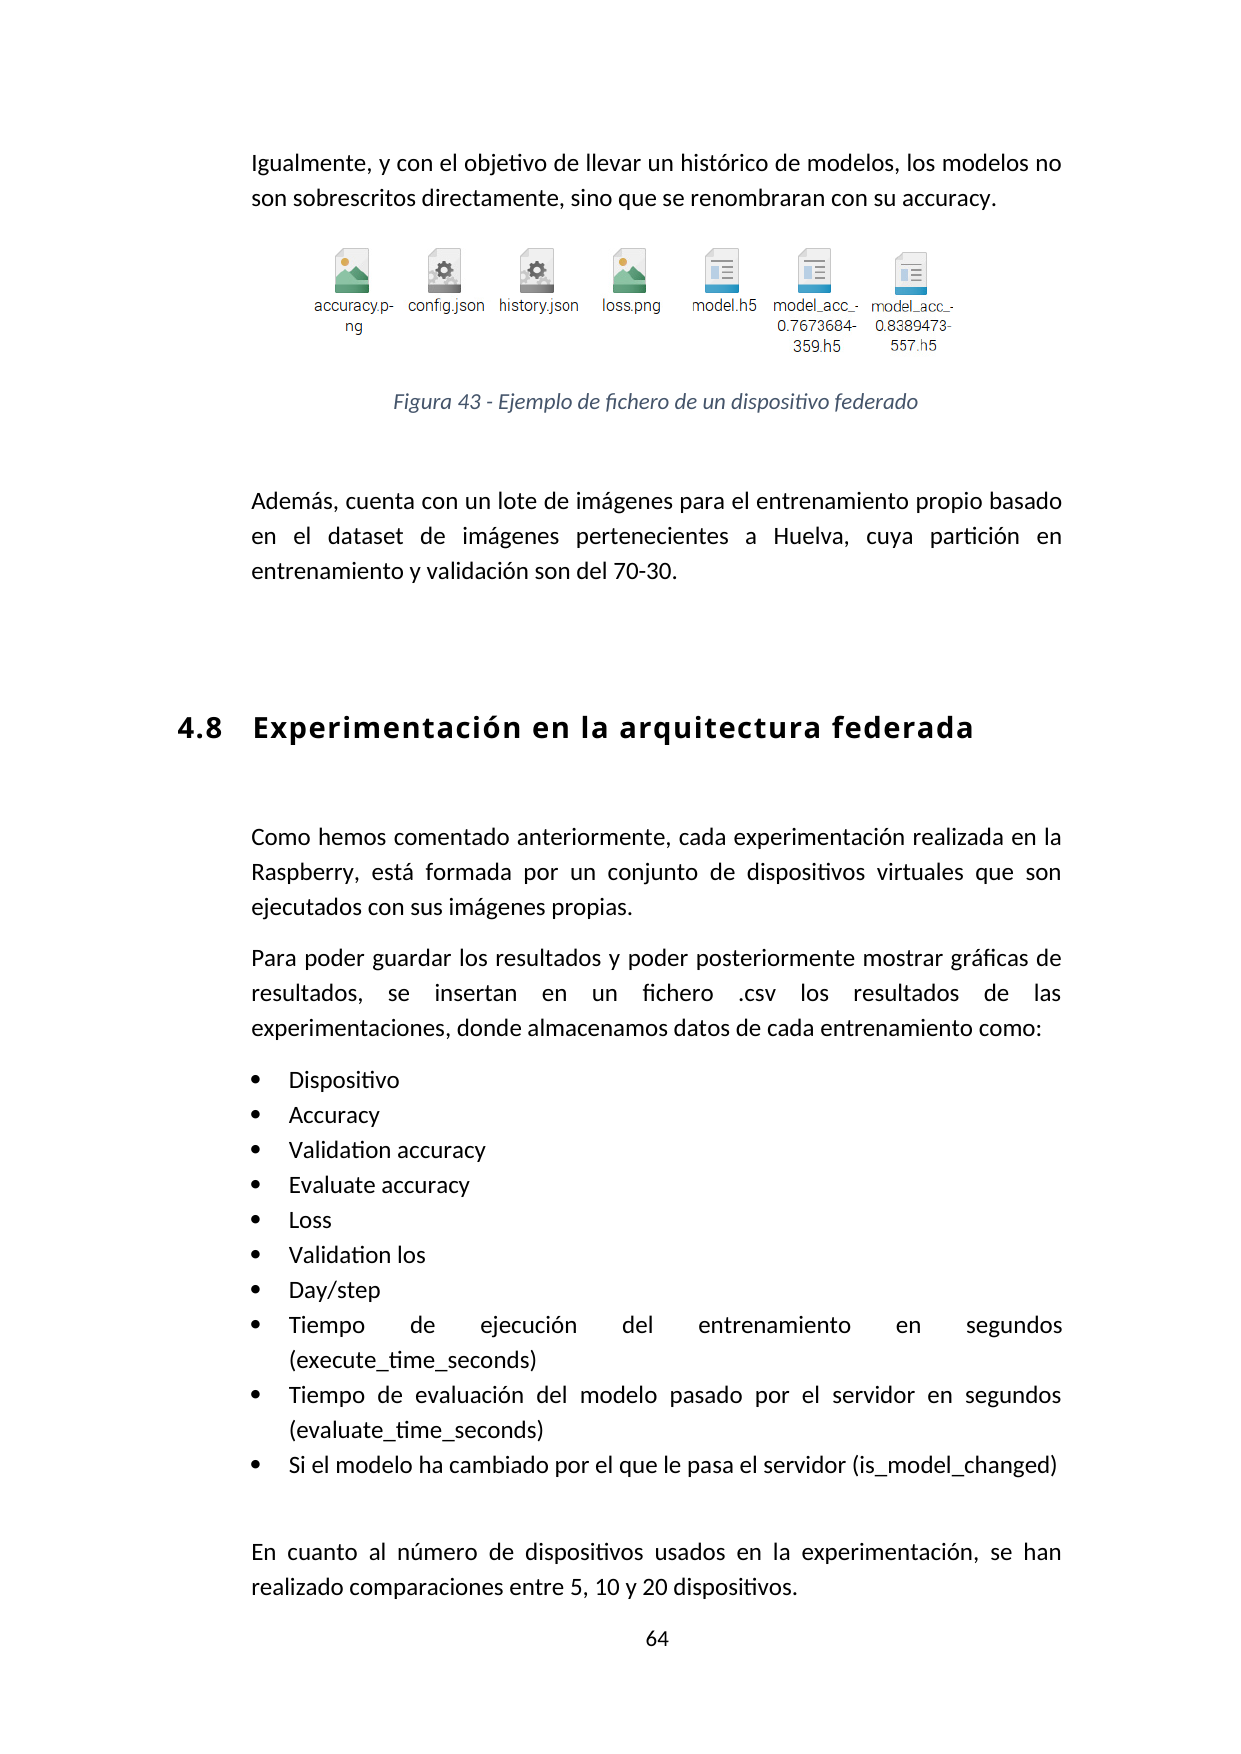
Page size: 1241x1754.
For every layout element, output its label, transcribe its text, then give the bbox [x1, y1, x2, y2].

list Validation accuracy [251, 1134, 1063, 1165]
list Dispositivo [251, 1064, 1063, 1095]
list Tiempo de evaluación del modelo pasado por el servidor en segundos (evaluate_time_seconds) [251, 1379, 1063, 1445]
list Loss [251, 1204, 1063, 1235]
list Day/step [251, 1274, 1063, 1305]
text Además, cuenta con un lote de imágenes para el entrenamiento propio basado en el dataset de imágenes pertenecientes a Huelva, cuya partición en entrenamiento y validación son del 70-30. [251, 485, 1063, 586]
text Para poder guardar los resultados y poder posteriormente mostrar gráficas de resultados, se insertan en un fichero .csv los resultados de las experimentaciones, donde almacenamos datos de cada entrenamiento como: [251, 943, 1063, 1043]
text Igualmente, y con el objetivo de llevar un histórico de modelos, los modelos no son sobrescritos directamente, sino que se renombraran con su accuracy. [251, 148, 1063, 213]
text Como hemos comentado anteriormente, cada experimentación realizada en la Raspberry, está formada por un conjunto de dispositivos virtuales que son ejecutados con sus imágenes propias. [251, 821, 1063, 921]
list Si el modelo ha cambiado por el que le pasa el servidor (is_model_changed) [251, 1449, 1063, 1480]
picture [314, 241, 980, 366]
list Tiempo de ejecución del entrenamiento en segundos (execute_time_seconds) [251, 1309, 1063, 1375]
list Accuracy [251, 1099, 1063, 1130]
text En cuanto al número de dispositivos usados en la experimentación, se han realizado comparaciones entre 5, 10 y 20 dispositivos. [251, 1536, 1063, 1601]
list Evaluate accuracy [251, 1169, 1063, 1200]
list Validation los [251, 1239, 1063, 1270]
text Experimentación en la arquitectura federada [177, 707, 1063, 747]
